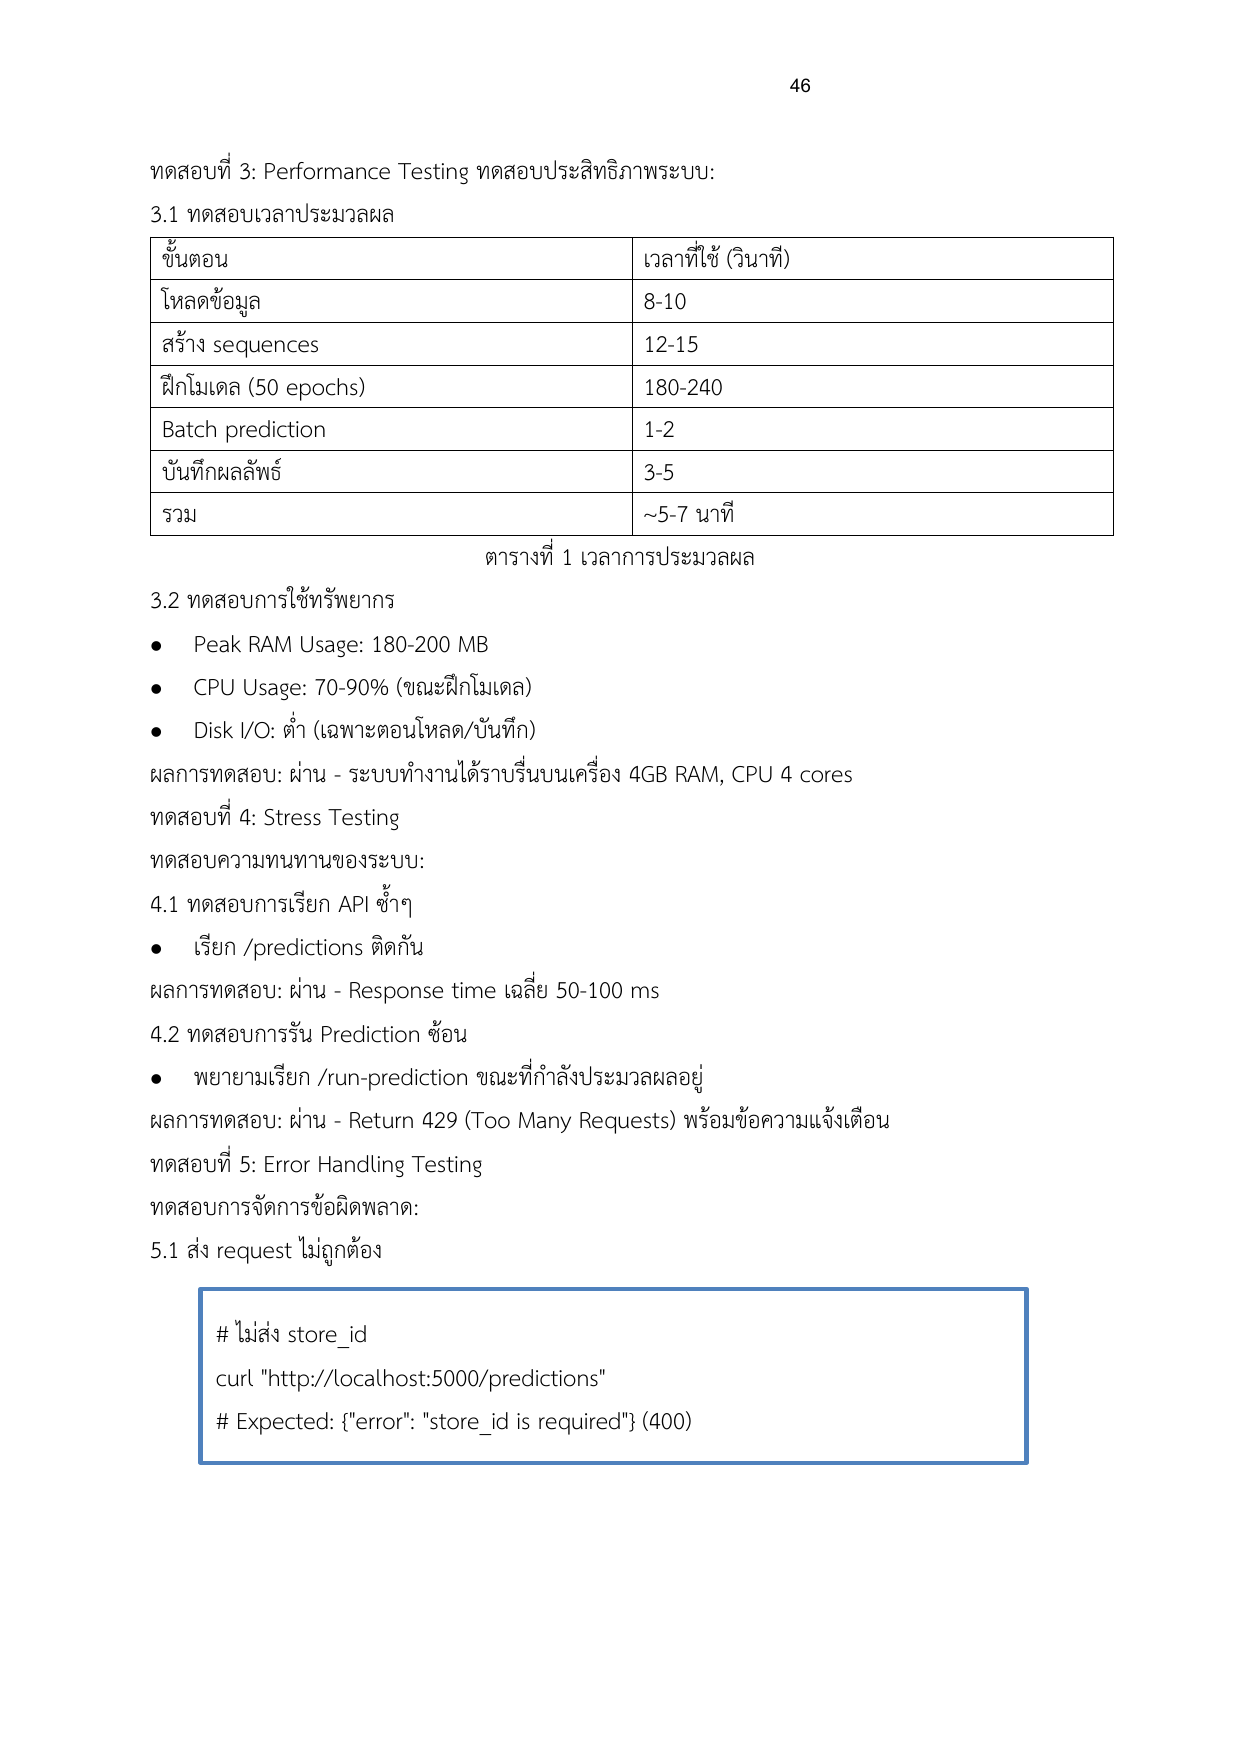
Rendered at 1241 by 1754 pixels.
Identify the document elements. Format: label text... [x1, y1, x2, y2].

text 4.2 ทดสอบการรัน Prediction ซ้อน [150, 1013, 1090, 1050]
table_cell โหลดข้อมูล [151, 280, 632, 322]
list Peak RAM Usage: 180-200 MB [150, 623, 1090, 660]
text ทดสอบที่ 4: Stress Testing [150, 796, 1090, 834]
table_cell 12-15 [633, 323, 1113, 364]
text 3.1 ทดสอบเวลาประมวลผล [150, 193, 1090, 231]
table_header เวลาที่ใช้ (วินาที) [633, 238, 1113, 279]
table_cell ~5-7 นาที [633, 493, 1113, 535]
text ทดสอบที่ 5: Error Handling Testing [150, 1143, 1090, 1180]
table_cell 180-240 [633, 366, 1113, 407]
table_cell Batch prediction [151, 408, 632, 450]
table_cell 1-2 [633, 408, 1113, 450]
table_header ขั้นตอน [151, 238, 632, 279]
text ทดสอบที่ 3: Performance Testing ทดสอบประสิทธิภาพระบบ: [150, 150, 1090, 188]
list เรียก /predictions ติดกัน [150, 926, 1090, 964]
table_cell 8-10 [633, 280, 1113, 322]
table_cell รวม [151, 493, 632, 535]
list CPU Usage: 70-90% (ขณะฝึกโมเดล) [150, 666, 1090, 704]
table_cell บันทึกผลลัพธ์ [151, 451, 632, 492]
text ผลการทดสอบ: ผ่าน - ระบบทำงานได้ราบรื่นบนเครื่อง 4GB RAM, CPU 4 cores [150, 753, 1090, 790]
list Disk I/O: ต่ำ (เฉพาะตอนโหลด/บันทึก) [150, 709, 1090, 747]
table_cell ฝึกโมเดล (50 epochs) [151, 366, 632, 407]
text 3.2 ทดสอบการใช้ทรัพยากร [150, 579, 1090, 617]
text ทดสอบการจัดการข้อผิดพลาด: [150, 1186, 1090, 1224]
text ทดสอบความทนทานของระบบ: [150, 839, 1090, 877]
table_cell สร้าง sequences [151, 323, 632, 364]
text 4.1 ทดสอบการเรียก API ซ้ำๆ [150, 883, 1090, 920]
text 5.1 ส่ง request ไม่ถูกต้อง [150, 1229, 1090, 1267]
text ตารางที่ 1 เวลาการประมวลผล [150, 536, 1090, 574]
table_cell 3-5 [633, 451, 1113, 492]
text ผลการทดสอบ: ผ่าน - Return 429 (Too Many Requests) พร้อมข้อความแจ้งเตือน [150, 1099, 1090, 1137]
text ผลการทดสอบ: ผ่าน - Response time เฉลี่ย 50-100 ms [150, 969, 1090, 1007]
list พยายามเรียก /run-prediction ขณะที่กำลังประมวลผลอยู่ [150, 1056, 1090, 1094]
